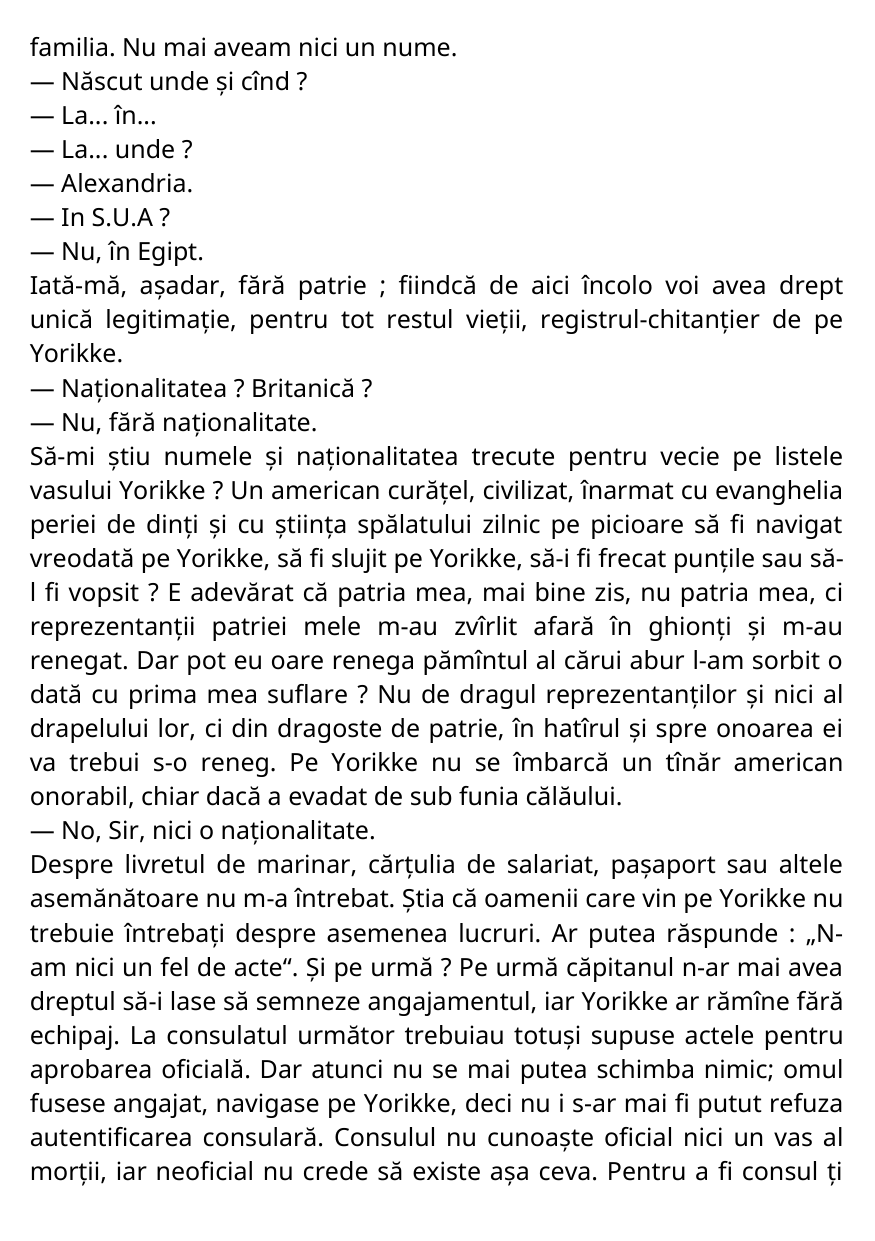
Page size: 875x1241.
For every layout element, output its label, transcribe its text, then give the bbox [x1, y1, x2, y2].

text Iată-mă, aşadar, fără patrie ; fiindcă de aici încolo voi avea drept unică legitimaţie, pentru tot restul vieţii, registrul-chitanţier de pe Yorikke. [29, 268, 844, 370]
text — Nu, fără naţionalitate. [29, 404, 844, 438]
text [29, 847, 844, 1188]
text — La... în... [29, 98, 844, 132]
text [29, 29, 844, 64]
text — La... unde ? [29, 132, 844, 166]
text — Nu, în Egipt. [29, 234, 844, 268]
text Să-mi ştiu numele şi naţionalitatea trecute pentru vecie pe listele vasului Yorikke ? Un american curăţel, civilizat, înarmat cu evanghelia periei de dinţi şi cu ştiinţa spălatului zilnic pe picioare să fi navigat vreodată pe Yorikke, să fi slujit pe Yorikke, să-i fi frecat punţile sau să-l fi vopsit ? E adevărat că patria mea, mai bine zis, nu patria mea, ci reprezentanţii patriei mele m-au zvîrlit afară în ghionţi şi m-au renegat. Dar pot eu oare renega pămîntul al cărui abur l-am sorbit o dată cu prima mea suflare ? Nu de dragul reprezentanţilor şi nici al drapelului lor, ci din dragoste de patrie, în hatîrul şi spre onoarea ei va trebui s-o reneg. Pe Yorikke nu se îmbarcă un tînăr american onorabil, chiar dacă a evadat de sub funia călăului. [29, 438, 844, 813]
text — Născut unde şi cînd ? [29, 64, 844, 98]
text — Naţionalitatea ? Britanică ? [29, 370, 844, 404]
text — No, Sir, nici o naţionalitate. [29, 813, 844, 847]
text — In S.U.A ? [29, 200, 844, 234]
text — Alexandria. [29, 166, 844, 200]
